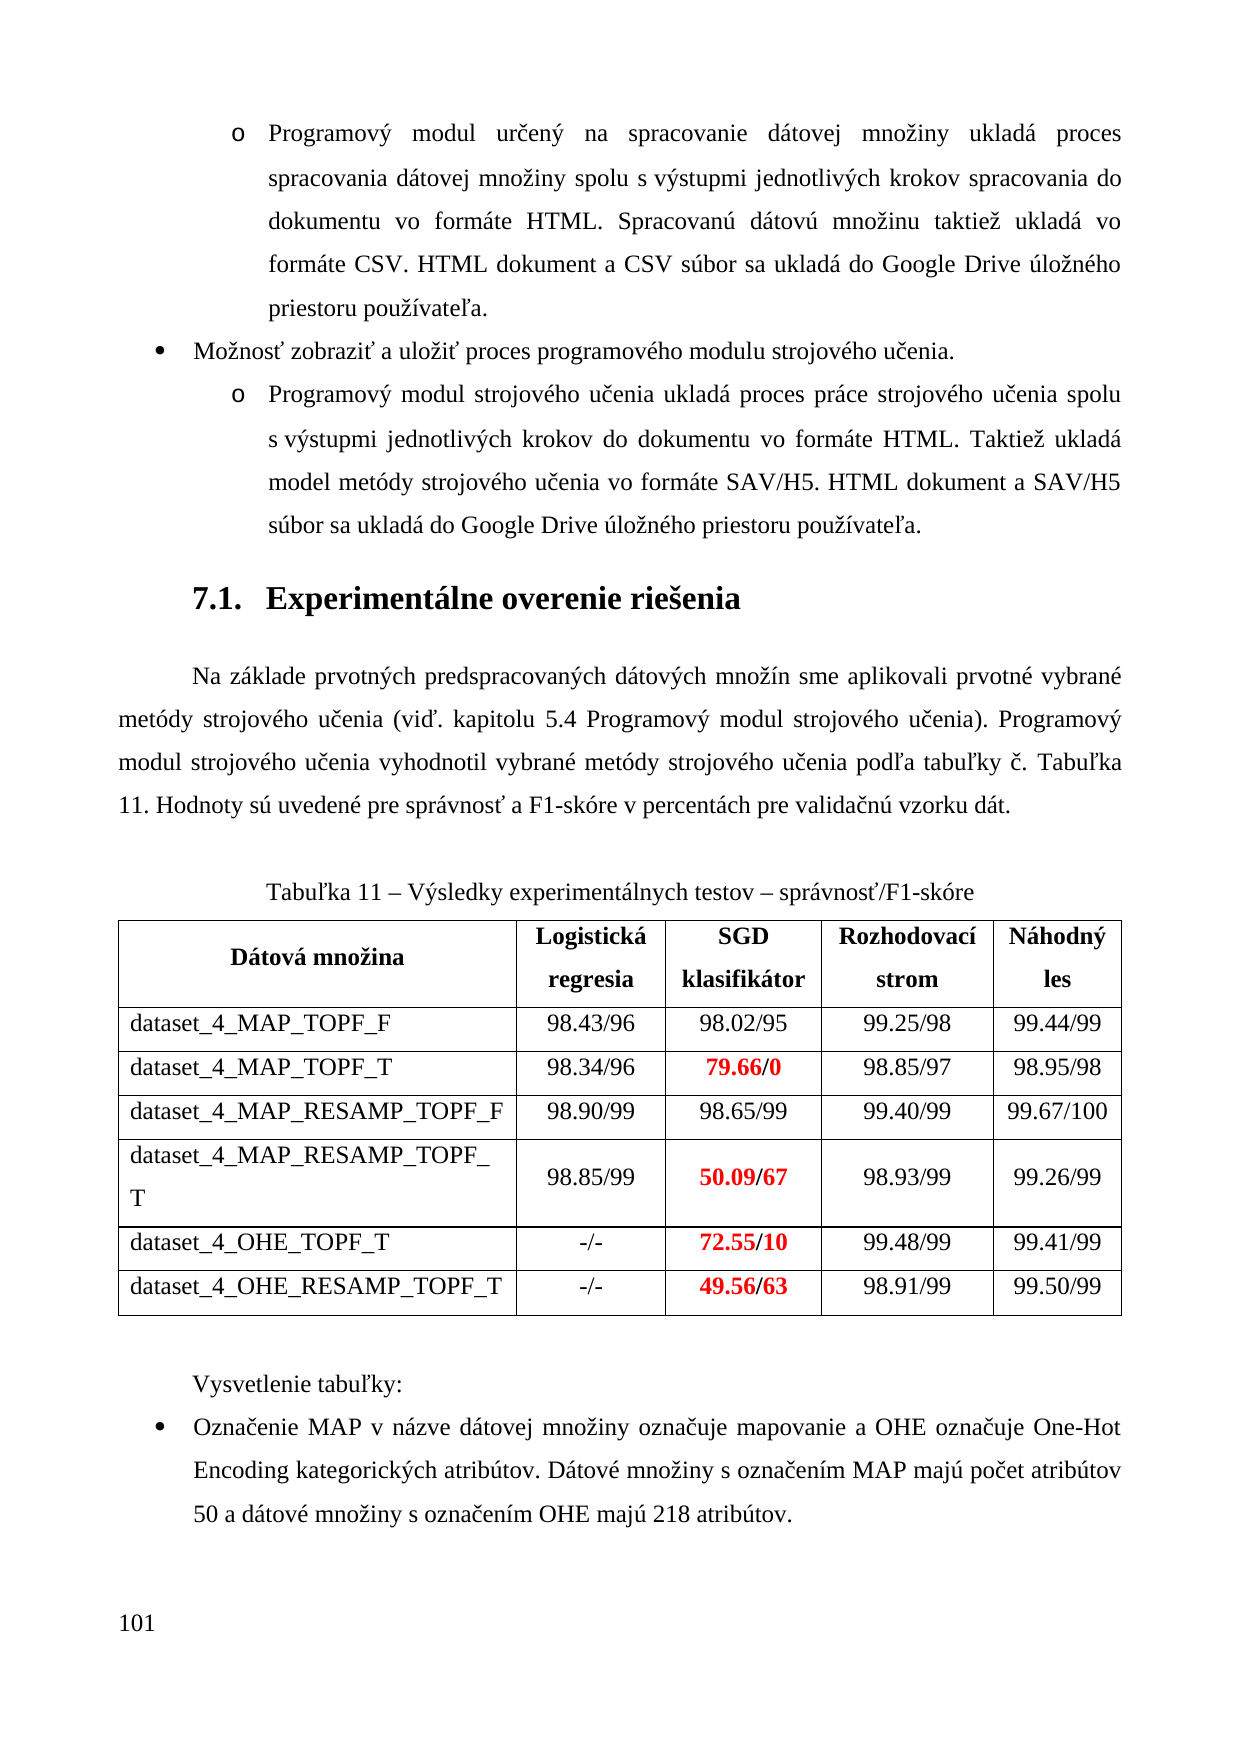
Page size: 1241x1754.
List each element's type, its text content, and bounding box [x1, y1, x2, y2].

table_cell dataset_4_OHE_RESAMP_TOPF_T [119, 1271, 516, 1314]
table_header Logistická regresia [517, 921, 665, 1007]
table_cell 99.50/99 [994, 1271, 1121, 1314]
table_cell 99.41/99 [994, 1228, 1121, 1270]
table_cell 79.66/0 [666, 1052, 821, 1095]
list Označenie MAP v názve dátovej množiny označuje mapovanie a OHE označuje One-Hot Encoding kategorických atribútov. Dátové množiny s označením MAP majú počet atribútov 50 a dátové množiny s označením OHE majú 218 atribútov. [156, 1412, 1122, 1527]
table_cell 99.48/99 [822, 1228, 993, 1270]
table_cell 98.95/98 [994, 1052, 1121, 1095]
table_cell 98.90/99 [517, 1096, 665, 1139]
table_header Dátová množina [119, 921, 516, 1007]
table_cell 99.44/99 [994, 1008, 1121, 1051]
subtitle Experimentálne overenie riešenia [192, 578, 1122, 617]
table_cell 98.91/99 [822, 1271, 993, 1314]
table_cell 99.40/99 [822, 1096, 993, 1139]
table_cell 98.34/96 [517, 1052, 665, 1095]
table_cell 98.85/99 [517, 1140, 665, 1226]
list Programový modul určený na spracovanie dátovej množiny ukladá proces spracovania dátovej množiny spolu s výstupmi jednotlivých krokov spracovania do dokumentu vo formáte HTML. Spracovanú dátovú množinu taktiež ukladá vo formáte CSV. HTML dokument a CSV súbor sa ukladá do Google Drive úložného priestoru používateľa. [231, 118, 1122, 321]
table_cell 99.25/98 [822, 1008, 993, 1051]
table_cell 98.85/97 [822, 1052, 993, 1095]
table_cell 72.55/10 [666, 1228, 821, 1270]
table_header Rozhodovací strom [822, 921, 993, 1007]
list Možnosť zobraziť a uložiť proces programového modulu strojového učenia. [156, 336, 1122, 364]
table_header Náhodný les [994, 921, 1121, 1007]
table_cell 98.93/99 [822, 1140, 993, 1226]
table_cell 98.43/96 [517, 1008, 665, 1051]
table_cell 99.26/99 [994, 1140, 1121, 1226]
text Na základe prvotných predspracovaných dátových množín sme aplikovali prvotné vybrané metódy strojového učenia (viď. kapitolu 4.4 Programový modul strojového učenia). Programový modul strojového učenia vyhodnotil vybrané metódy strojového učenia podľa tabuľky č. 11. Hodnoty sú uvedené pre správnosť a F1-skóre v percentách pre validačnú vzorku dát. [118, 661, 1122, 819]
table_cell dataset_4_MAP_RESAMP_TOPF_T [119, 1140, 516, 1226]
table_header SGD klasifikátor [666, 921, 821, 1007]
table_cell 98.02/95 [666, 1008, 821, 1051]
table_cell 50.09/67 [666, 1140, 821, 1226]
table_cell 98.65/99 [666, 1096, 821, 1139]
text Tabuľka 11 – Výsledky experimentálnych testov – správnosť/F1-skóre [118, 877, 1122, 905]
table_cell dataset_4_MAP_TOPF_F [119, 1008, 516, 1051]
table_cell 49.56/63 [666, 1271, 821, 1314]
table_cell -/- [517, 1228, 665, 1270]
table_cell dataset_4_OHE_TOPF_T [119, 1228, 516, 1270]
table_cell 99.67/100 [994, 1096, 1121, 1139]
list Programový modul strojového učenia ukladá proces práce strojového učenia spolu s výstupmi jednotlivých krokov do dokumentu vo formáte HTML. Taktiež ukladá model metódy strojového učenia vo formáte SAV/H5. HTML dokument a SAV/H5 súbor sa ukladá do Google Drive úložného priestoru používateľa. [231, 379, 1122, 539]
table_cell dataset_4_MAP_TOPF_T [119, 1052, 516, 1095]
table_cell dataset_4_MAP_RESAMP_TOPF_F [119, 1096, 516, 1139]
table_cell -/- [517, 1271, 665, 1314]
text Vysvetlenie tabuľky: [118, 1369, 1122, 1398]
